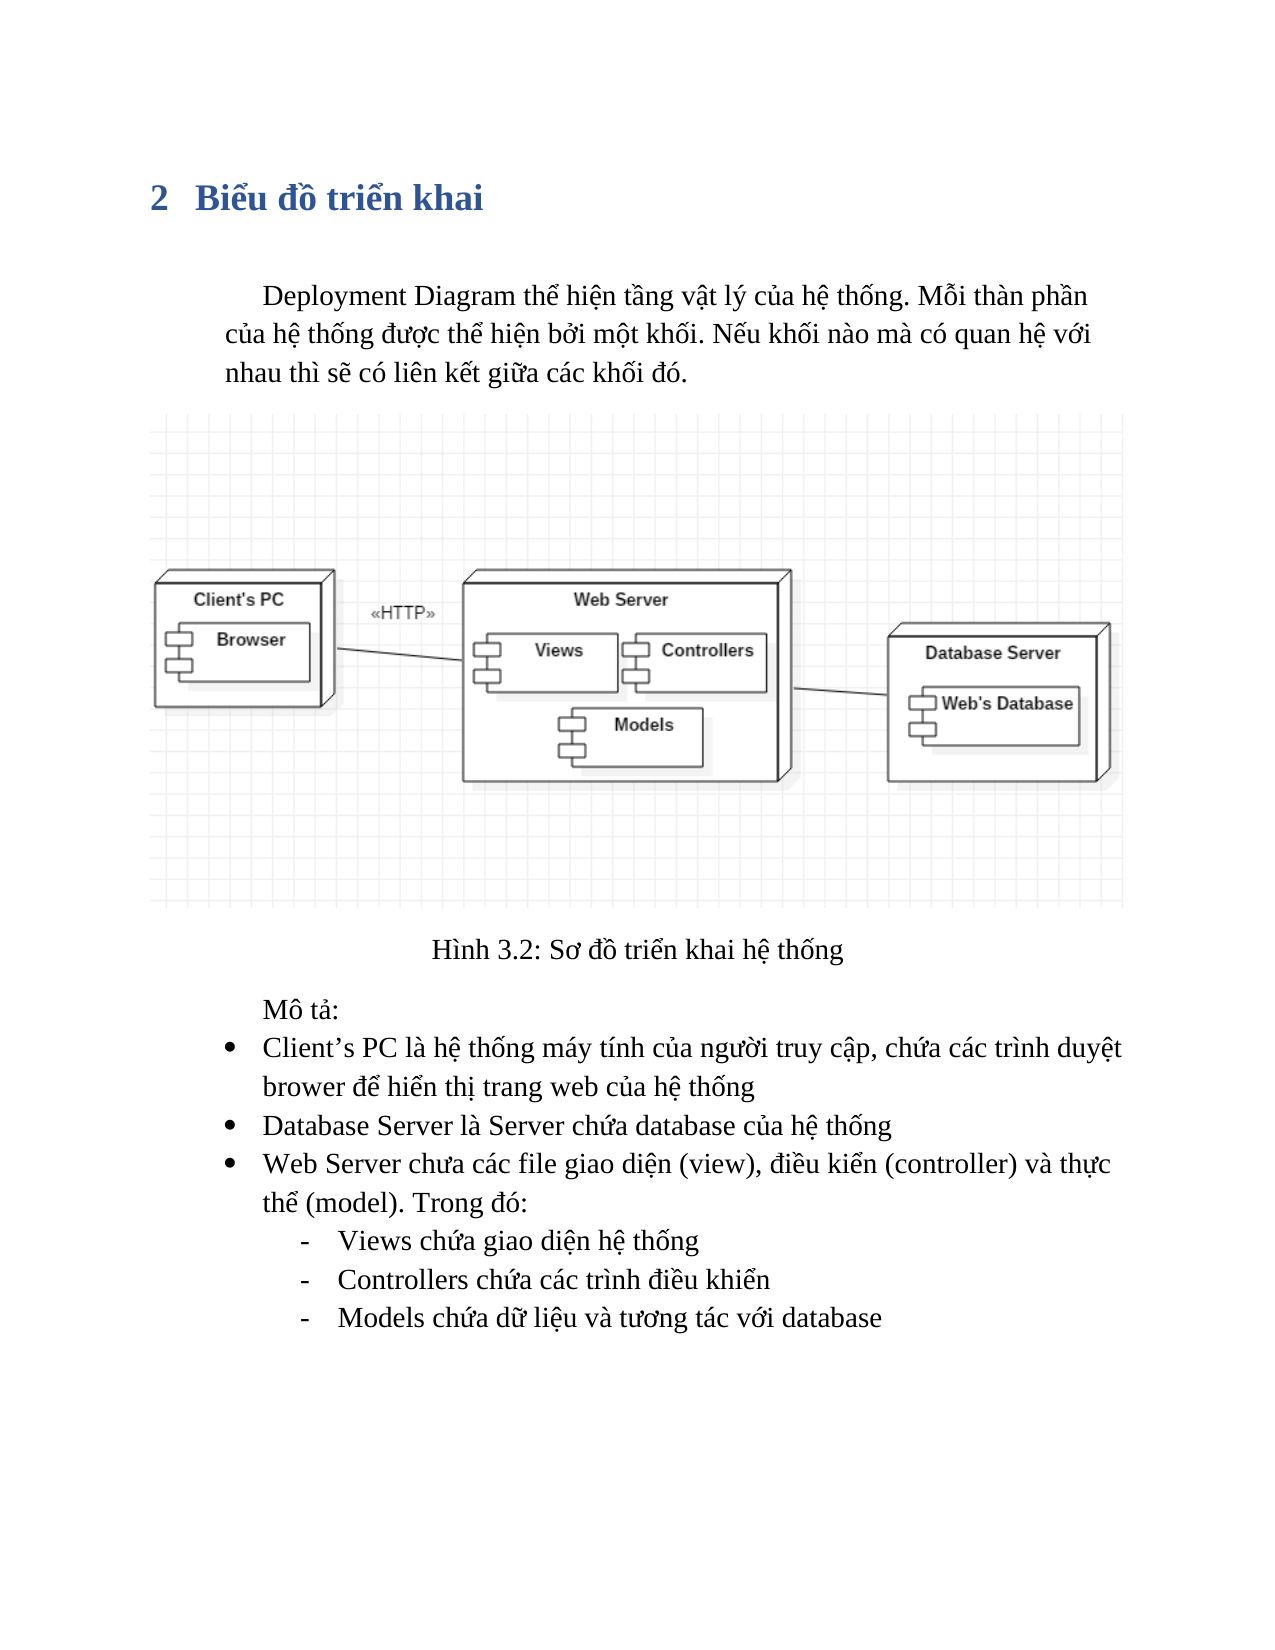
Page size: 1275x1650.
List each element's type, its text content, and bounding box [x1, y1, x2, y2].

subtitle Biểu đồ triển khai [150, 175, 1125, 218]
picture [150, 414, 1125, 908]
text Mô tả: [225, 992, 1125, 1025]
list Client’s PC là hệ thống máy tính của người truy cập, chứa các trình duyệt brower để hiển thị trang web của hệ thống [225, 1030, 1125, 1103]
text Deployment Diagram thể hiện tầng vật lý của hệ thống. Mỗi thàn phần của hệ thống được thể hiện bởi một khối. Nếu khối nào mà có quan hệ với nhau thì sẽ có liên kết giữa các khối đó. [225, 278, 1125, 388]
list Views chứa giao diện hệ thống [300, 1223, 1125, 1257]
list Controllers chứa các trình điều khiển [300, 1262, 1125, 1296]
list Web Server chưa các file giao diện (view), điều kiển (controller) và thực thể (model). Trong đó: [225, 1146, 1125, 1218]
list Database Server là Server chứa database của hệ thống [225, 1108, 1125, 1141]
list Models chứa dữ liệu và tương tác với database [300, 1301, 1125, 1334]
text Hình 3.2: Sơ đồ triển khai hệ thống [150, 932, 1125, 966]
